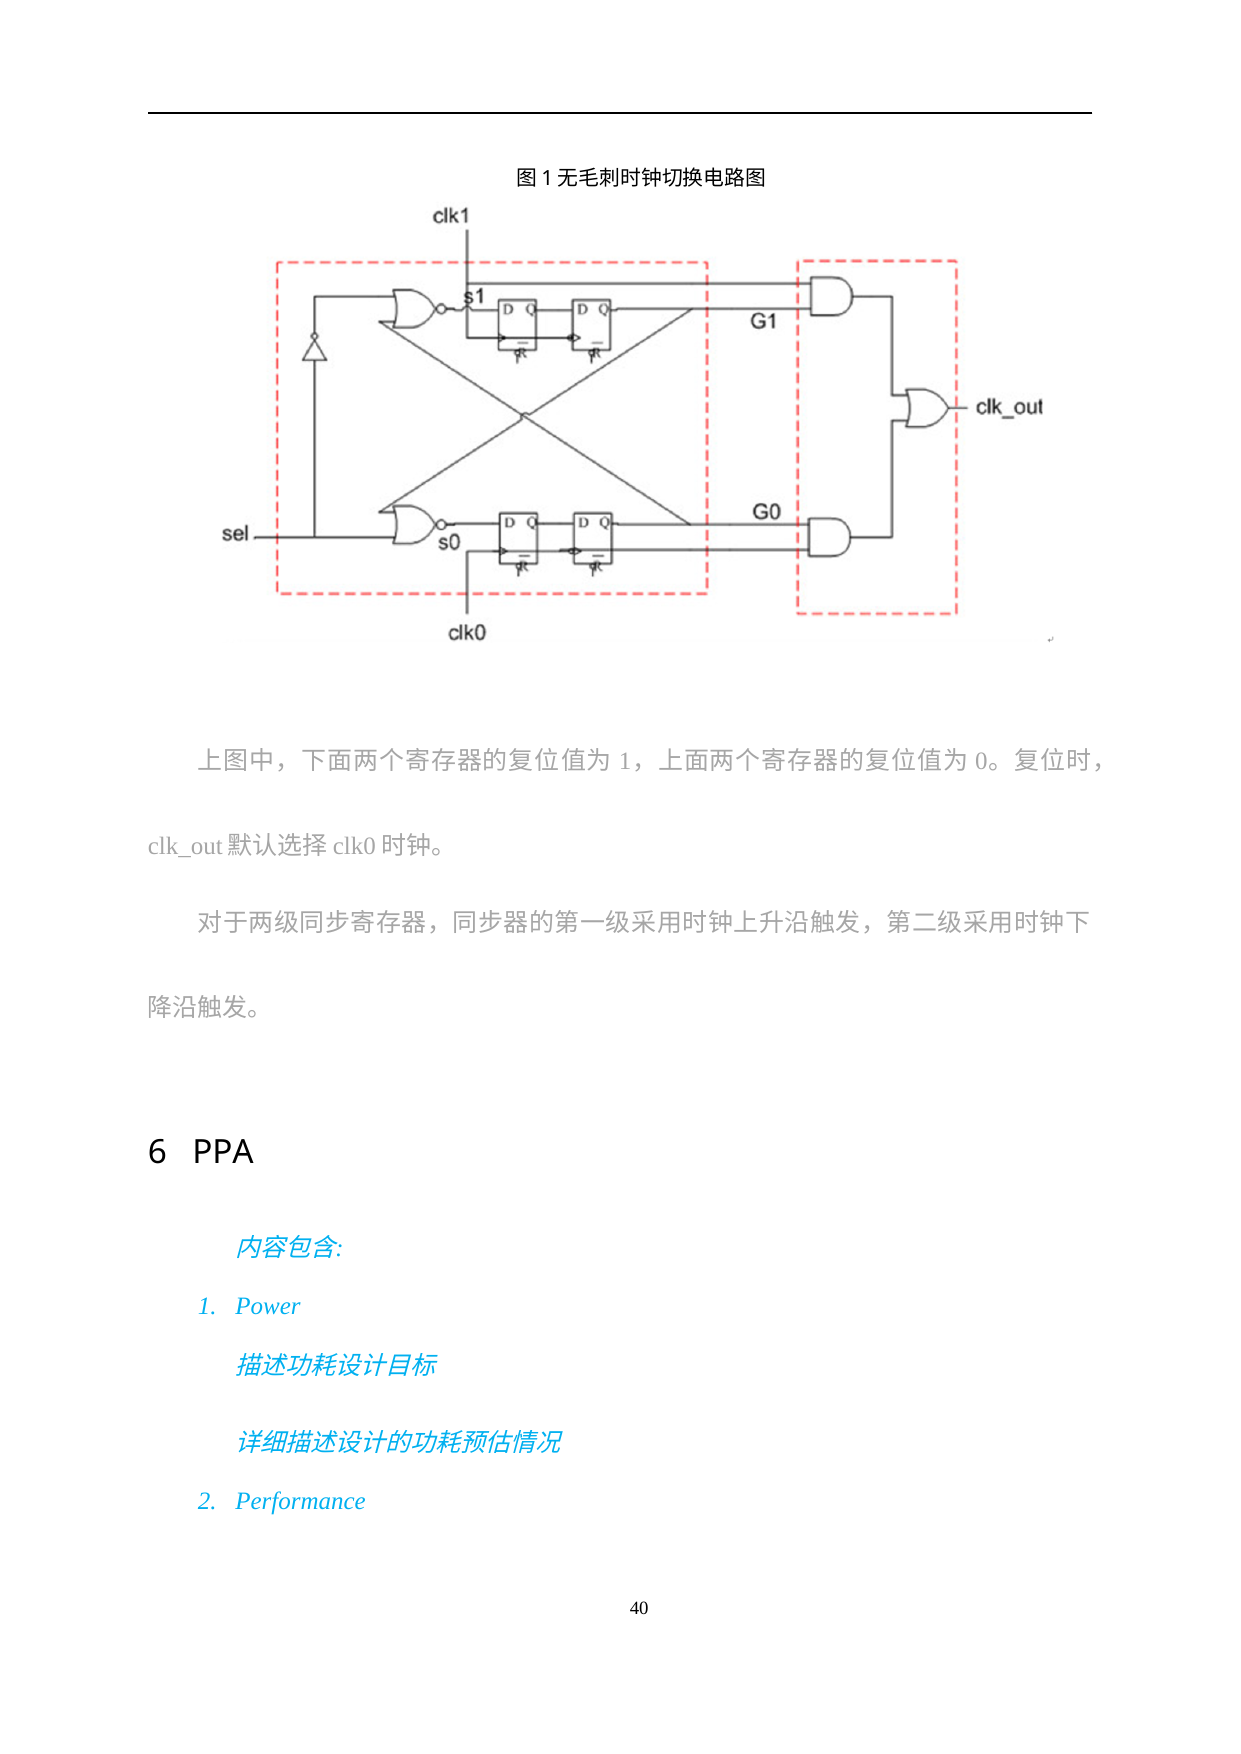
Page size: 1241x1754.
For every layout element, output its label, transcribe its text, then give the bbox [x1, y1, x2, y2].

list Performance [198, 1483, 1092, 1517]
text 对于两级同步寄存器，同步器的第一级采用时钟上升沿触发，第二级采用时钟下降沿触发。 [148, 886, 1092, 1039]
text PPA [148, 1116, 1092, 1184]
list Power [198, 1288, 1092, 1322]
picture [197, 200, 1064, 650]
text 上图中，下面两个寄存器的复位值为1，上面两个寄存器的复位值为0。复位时，clk_out默认选择clk0时钟。 [148, 724, 1092, 877]
list 详细描述设计的功耗预估情况 [235, 1406, 1092, 1474]
list 描述功耗设计目标 [235, 1329, 1092, 1397]
list 内容包含: [235, 1211, 1092, 1279]
